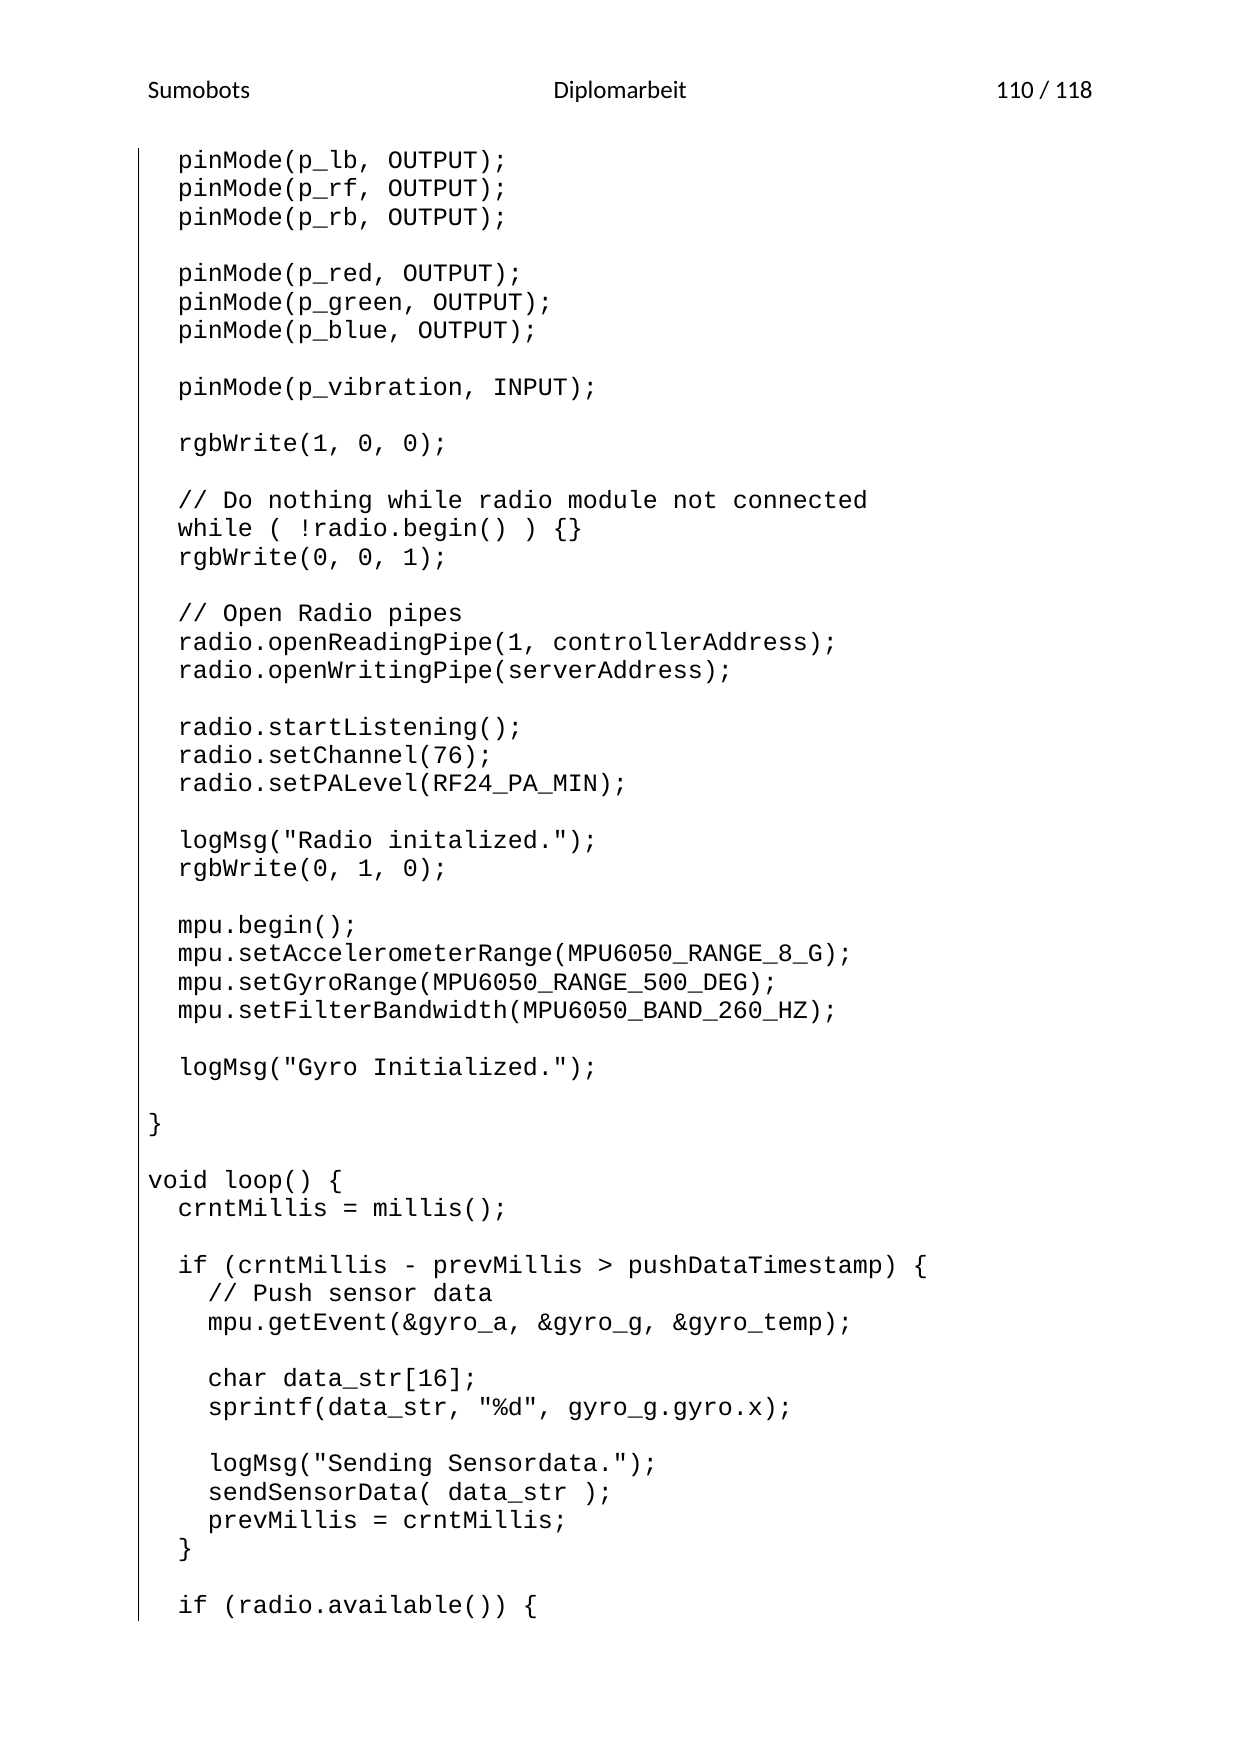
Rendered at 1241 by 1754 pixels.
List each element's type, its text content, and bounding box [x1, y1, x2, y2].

text prevMillis = crntMillis; [148, 1508, 1093, 1536]
text crntMillis = millis(); [148, 1196, 1093, 1224]
text while ( !radio.begin() ) {} [148, 516, 1093, 544]
text pinMode(p_vibration, INPUT); [148, 374, 1093, 403]
text mpu.begin(); [148, 913, 1093, 941]
text char data_str[16]; [148, 1366, 1093, 1394]
text radio.openWritingPipe(serverAddress); [148, 658, 1093, 686]
text mpu.getEvent(&gyro_a, &gyro_g, &gyro_temp); [148, 1309, 1093, 1338]
text radio.setPALevel(RF24_PA_MIN); [148, 771, 1093, 799]
text // Push sensor data [148, 1281, 1093, 1309]
text radio.setChannel(76); [148, 743, 1093, 771]
text mpu.setAccelerometerRange(MPU6050_RANGE_8_G); [148, 941, 1093, 969]
text logMsg("Radio initalized."); [148, 828, 1093, 856]
text if (radio.available()) { [148, 1593, 1093, 1621]
text mpu.setFilterBandwidth(MPU6050_BAND_260_HZ); [148, 998, 1093, 1026]
text radio.startListening(); [148, 714, 1093, 743]
text rgbWrite(1, 0, 0); [148, 431, 1093, 459]
text radio.openReadingPipe(1, controllerAddress); [148, 629, 1093, 658]
text } [148, 1536, 1093, 1564]
text pinMode(p_blue, OUTPUT); [148, 318, 1093, 346]
text pinMode(p_rf, OUTPUT); [148, 176, 1093, 204]
text rgbWrite(0, 0, 1); [148, 544, 1093, 573]
text pinMode(p_lb, OUTPUT); [148, 148, 1093, 176]
text pinMode(p_green, OUTPUT); [148, 289, 1093, 318]
text logMsg("Sending Sensordata."); [148, 1451, 1093, 1479]
text void loop() { [148, 1168, 1093, 1196]
text pinMode(p_red, OUTPUT); [148, 261, 1093, 289]
text mpu.setGyroRange(MPU6050_RANGE_500_DEG); [148, 969, 1093, 998]
text // Do nothing while radio module not connected [148, 488, 1093, 516]
text sprintf(data_str, "%d", gyro_g.gyro.x); [148, 1394, 1093, 1423]
text pinMode(p_rb, OUTPUT); [148, 204, 1093, 233]
text // Open Radio pipes [148, 601, 1093, 629]
text } [148, 1111, 1093, 1139]
text if (crntMillis - prevMillis > pushDataTimestamp) { [148, 1253, 1093, 1281]
text sendSensorData( data_str ); [148, 1479, 1093, 1508]
text logMsg("Gyro Initialized."); [148, 1054, 1093, 1083]
text rgbWrite(0, 1, 0); [148, 856, 1093, 884]
